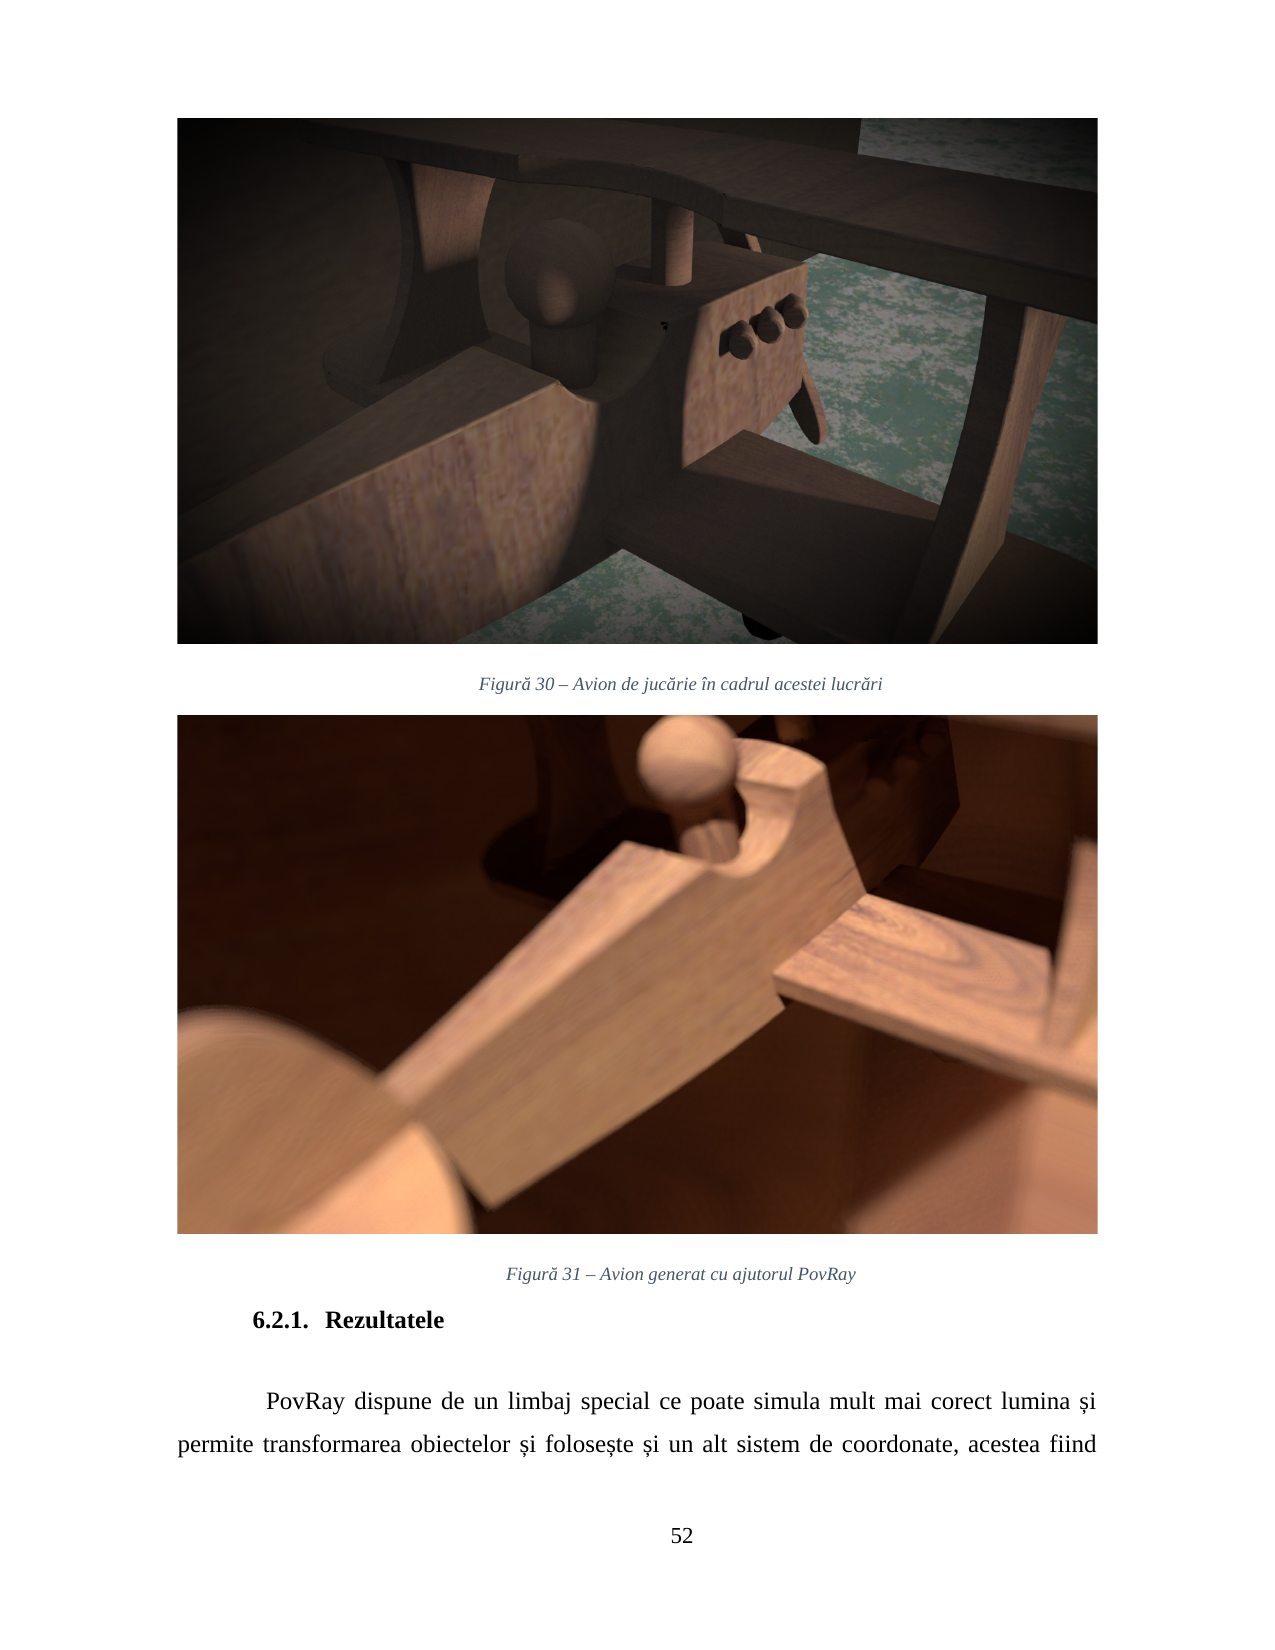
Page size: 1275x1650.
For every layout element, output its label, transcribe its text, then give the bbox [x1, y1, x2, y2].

text Figură 31 – Avion generat cu ajutorul PovRay [177, 1263, 1098, 1285]
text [177, 1386, 1098, 1458]
picture [177, 715, 1098, 1234]
picture [177, 118, 1098, 644]
subtitle Rezultatele [252, 1306, 1098, 1334]
text Figură 30 – Avion de jucărie în cadrul acestei lucrări [177, 673, 1098, 695]
